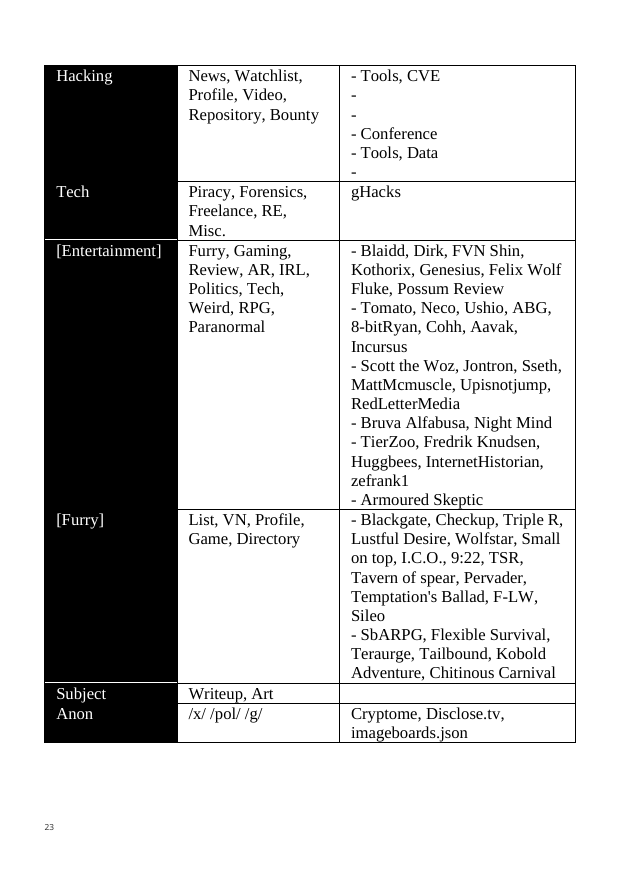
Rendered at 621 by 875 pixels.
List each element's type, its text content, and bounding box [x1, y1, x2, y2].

table_cell - Blaidd, Dirk, FVN Shin, Kothorix, Genesius, Felix Wolf Fluke, Possum Review - Tomato, Neco, Ushio, ABG, 8-bitRyan, Cohh, Aavak, Incursus - Scott the Woz, Jontron, Sseth, MattMcmuscle, Upisnotjump, RedLetterMedia - Bruva Alfabusa, Night Mind - TierZoo, Fredrik Knudsen, Huggbees, InternetHistorian, zefrank1 - Armoured Skeptic [340, 241, 575, 509]
table_cell Anon [45, 704, 177, 742]
table_cell Cryptome, Disclose.tv, imageboards.json [340, 704, 575, 742]
table_cell List, VN, Profile, Game, Directory [178, 510, 339, 682]
table_cell Furry, Gaming, Review, AR, IRL, Politics, Tech, Weird, RPG, Paranormal [178, 241, 339, 509]
table_cell [Furry] [45, 510, 177, 682]
table_header Hacking [45, 66, 177, 181]
table_cell Piracy, Forensics, Freelance, RE, Misc. [178, 182, 339, 239]
table_cell - Blackgate, Checkup, Triple R, Lustful Desire, Wolfstar, Small on top, I.C.O., 9:22, TSR, Tavern of spear, Pervader, Temptation's Ballad, F-LW, Sileo - SbARPG, Flexible Survival, Teraurge, Tailbound, Kobold Adventure, Chitinous Carnival [340, 510, 575, 682]
table_cell [Entertainment] [45, 241, 177, 509]
table_header - Tools, CVE - - - Conference - Tools, Data - [340, 66, 575, 181]
table_cell gHacks [340, 182, 575, 239]
table_cell [340, 684, 575, 703]
table_cell /x/ /pol/ /g/ [178, 704, 339, 742]
table_cell Writeup, Art [178, 684, 339, 703]
table_header News, Watchlist, Profile, Video, Repository, Bounty [178, 66, 339, 181]
table_cell Tech [45, 182, 177, 239]
table_cell Subject [45, 684, 177, 703]
